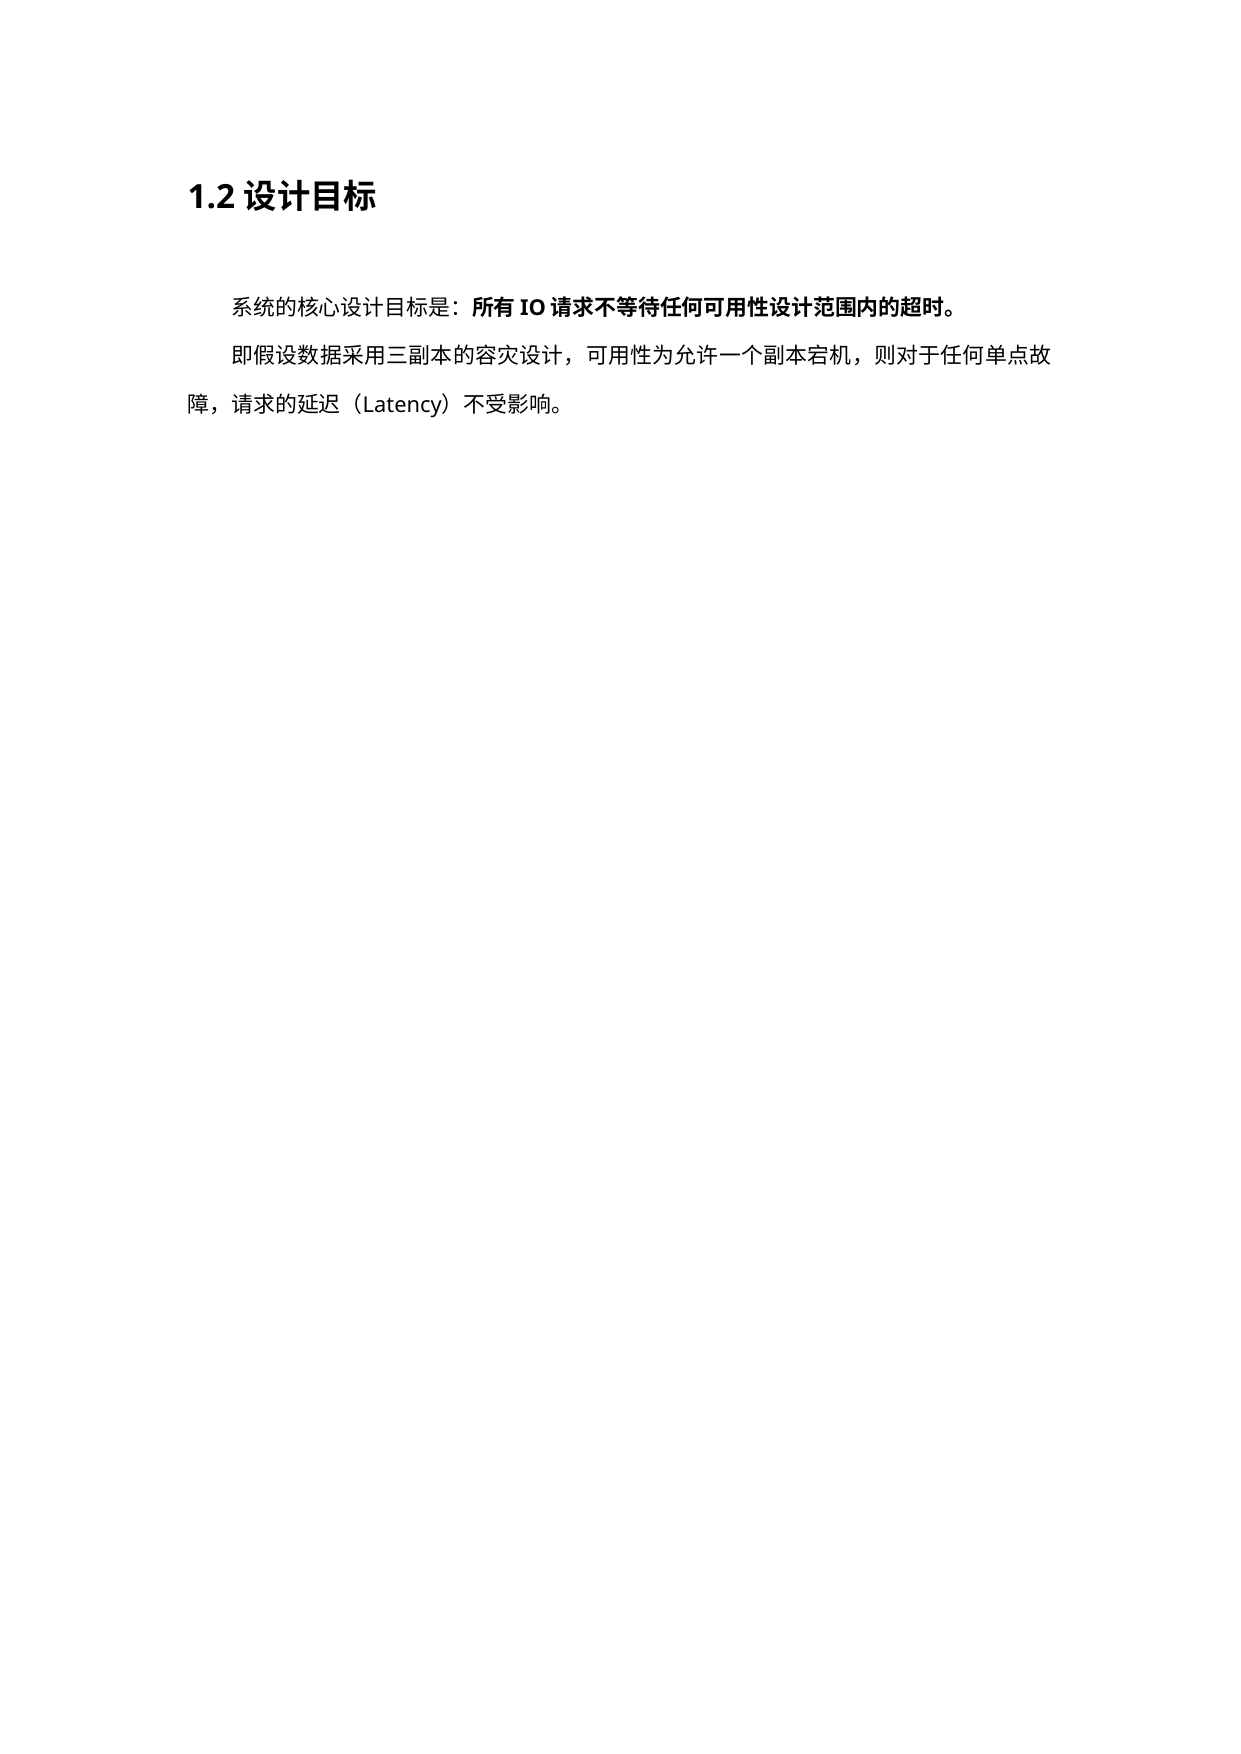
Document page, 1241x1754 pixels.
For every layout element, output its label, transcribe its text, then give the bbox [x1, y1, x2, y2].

subtitle 1.2 设计目标 [187, 162, 1053, 227]
text 系统的核心设计目标是：所有IO请求不等待任何可用性设计范围内的超时。 [187, 289, 1053, 322]
text 即假设数据采用三副本的容灾设计，可用性为允许一个副本宕机，则对于任何单点故障，请求的延迟（Latency）不受影响。 [187, 338, 1053, 419]
